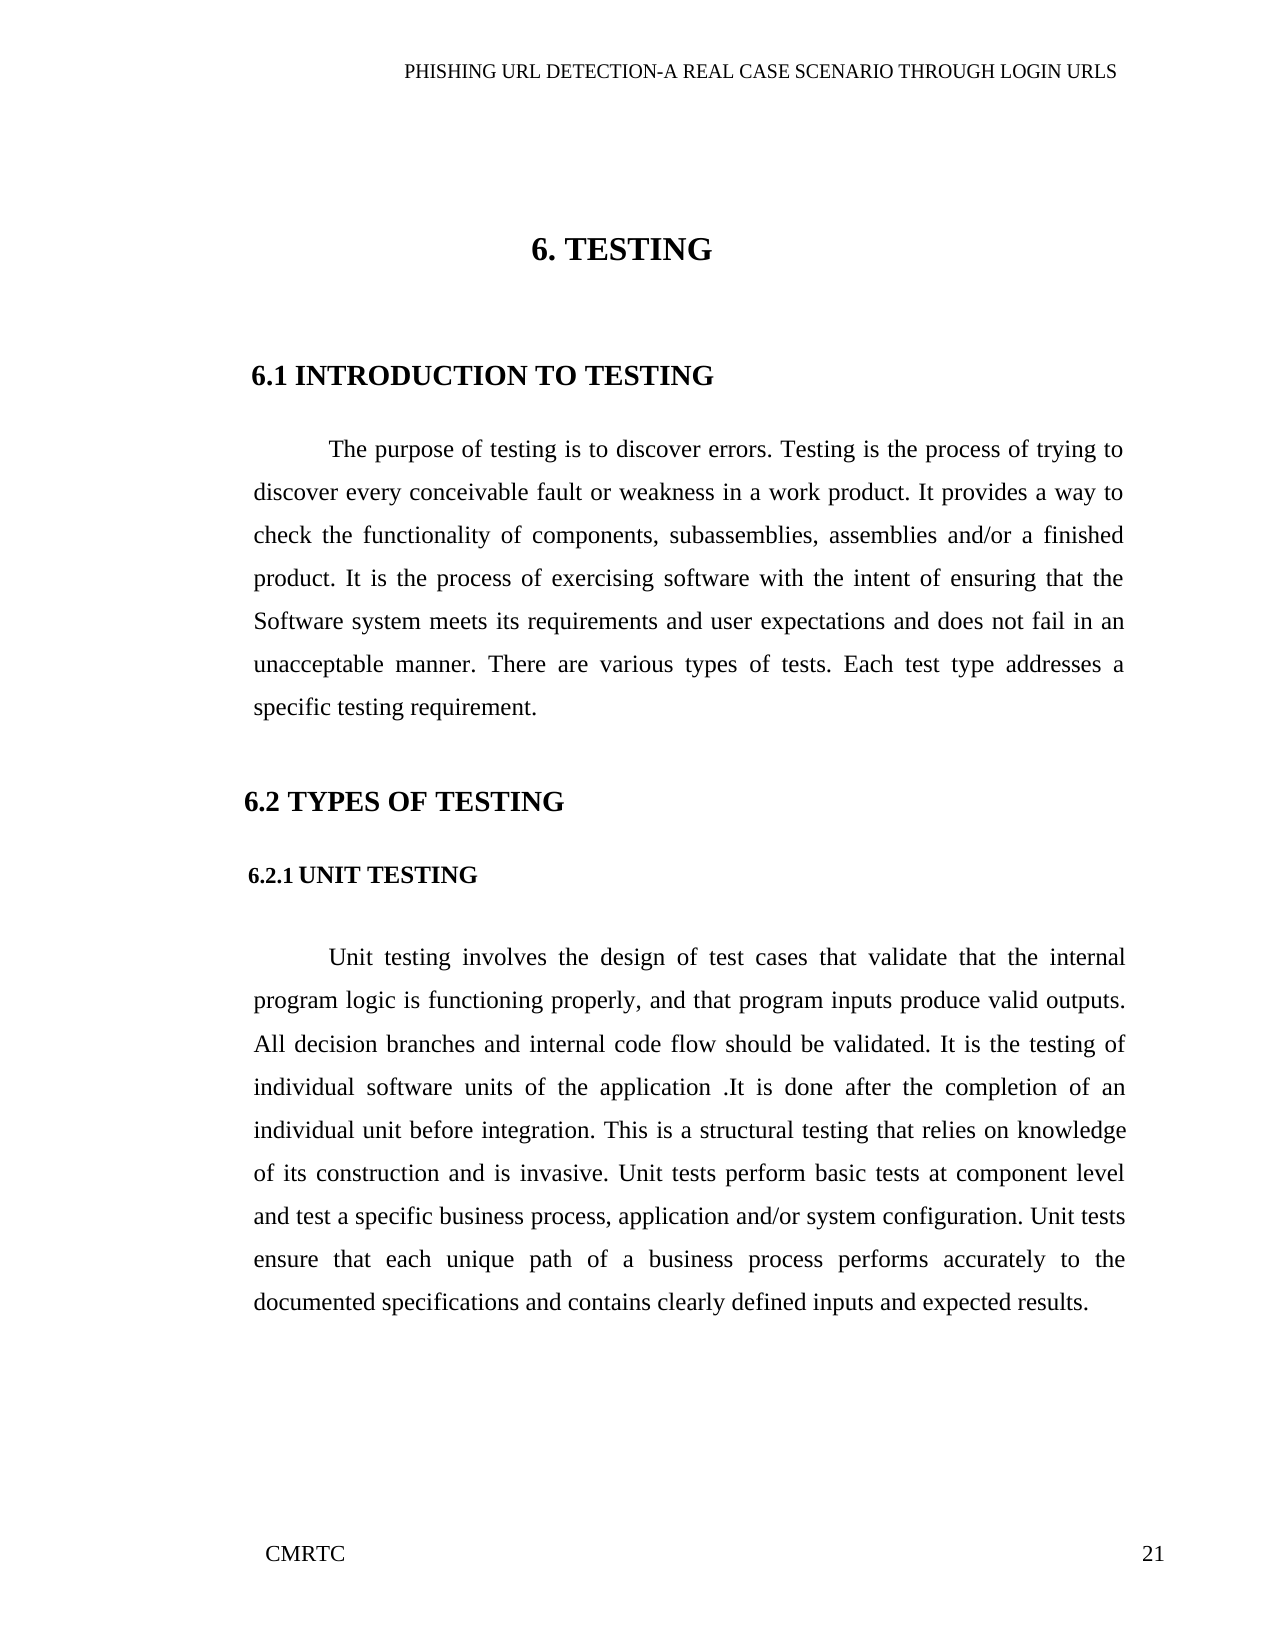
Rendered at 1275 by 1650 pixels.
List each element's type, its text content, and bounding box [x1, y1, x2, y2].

subtitle UNIT TESTING [248, 861, 1164, 889]
text 6. TESTING [489, 229, 1164, 268]
subtitle INTRODUCTION TO TESTING [251, 358, 1164, 391]
subtitle TYPES OF TESTING [244, 784, 1164, 818]
text Unit testing involves the design of test cases that validate that the internal program logic is functioning properly, and that program inputs produce valid outputs. All decision branches and internal code flow should be validated. It is the testing of individual software units of the application .It is done after the completion of an individual unit before integration. This is a structural testing that relies on knowledge of its construction and is invasive. Unit tests perform basic tests at component level and test a specific business process, application and/or system configuration. Unit tests ensure that each unique path of a business process performs accurately to the documented specifications and contains clearly defined inputs and expected results. [253, 942, 1127, 1316]
text The purpose of testing is to discover errors. Testing is the process of trying to discover every conceivable fault or weakness in a work product. It provides a way to check the functionality of components, subassemblies, assemblies and/or a finished product. It is the process of exercising software with the intent of ensuring that the Software system meets its requirements and user expectations and does not fail in an unacceptable manner. There are various types of tests. Each test type addresses a specific testing requirement. [253, 434, 1125, 721]
